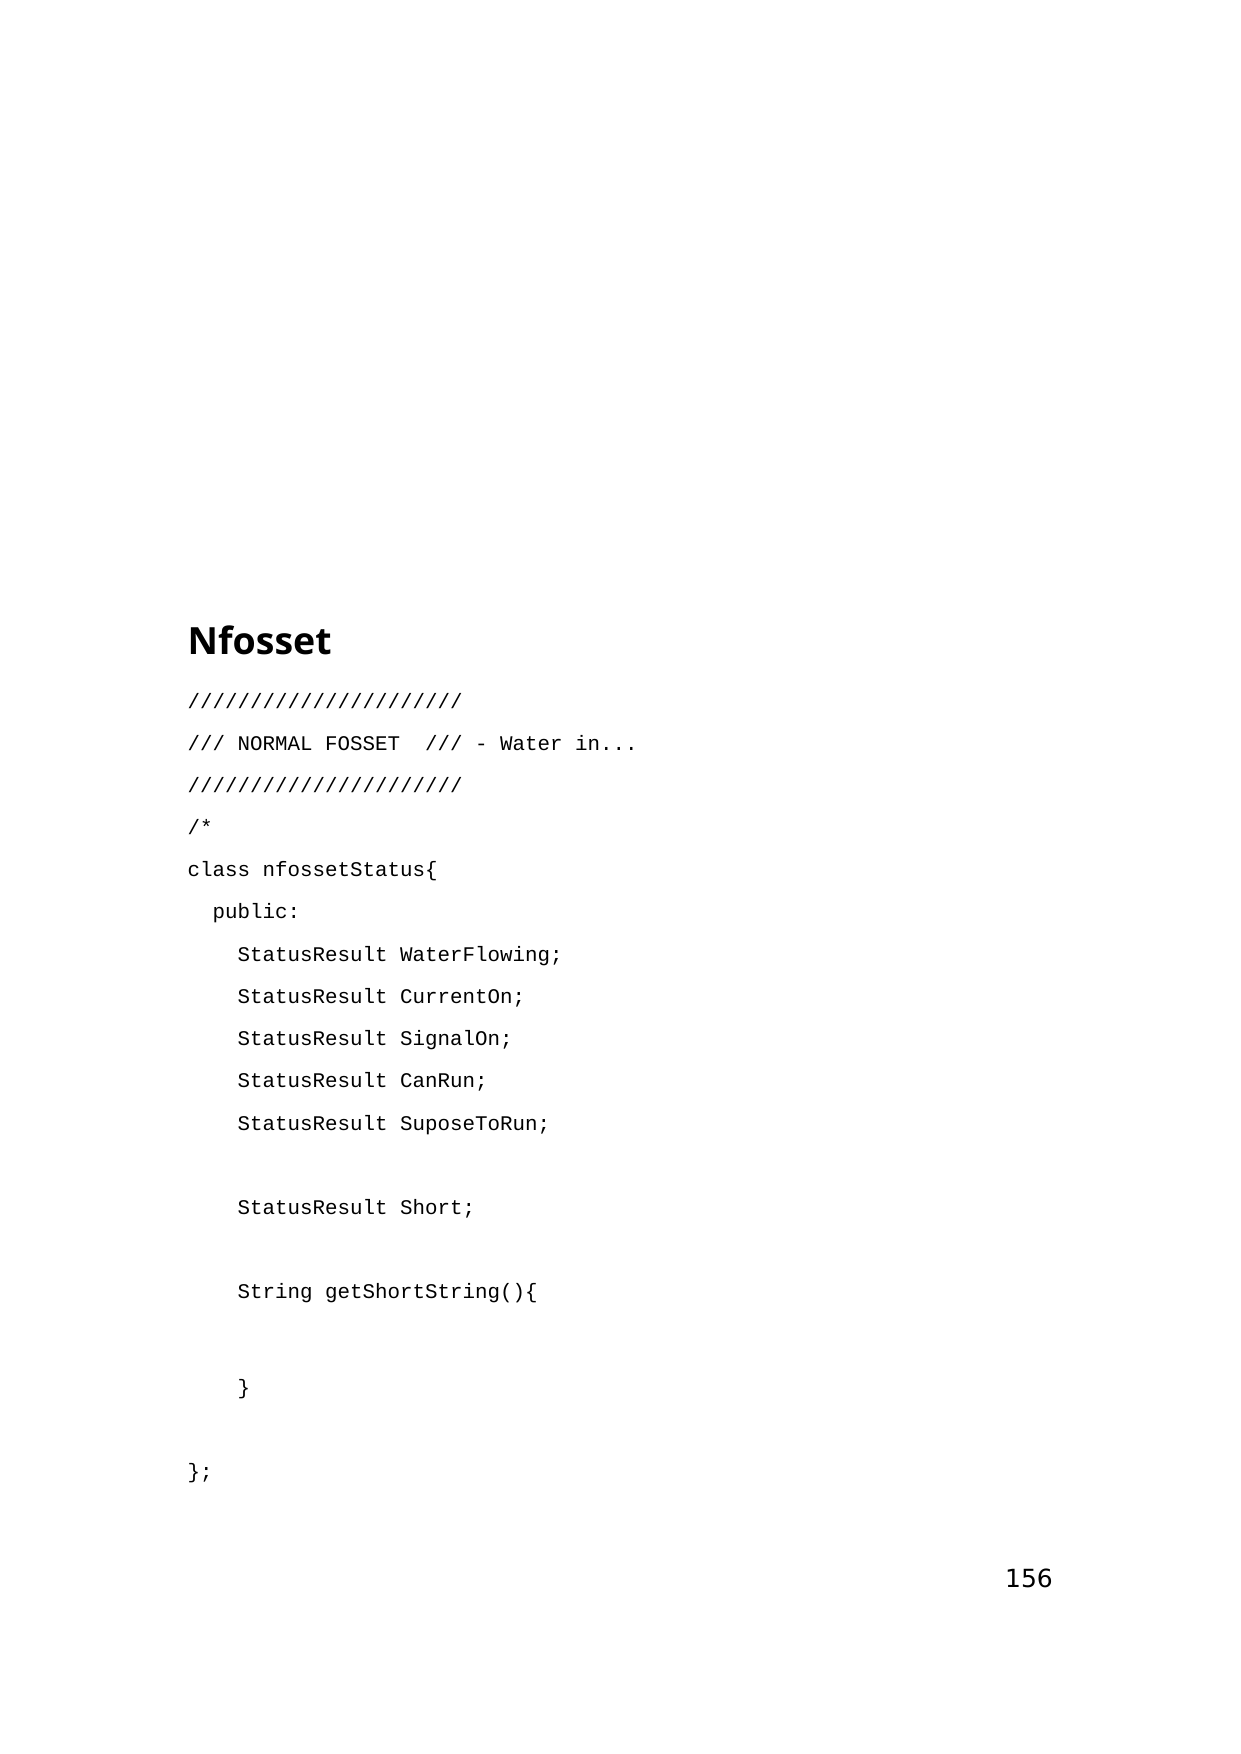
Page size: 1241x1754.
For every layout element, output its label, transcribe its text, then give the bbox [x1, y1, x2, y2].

text class nfossetStatus{ [187, 859, 1053, 883]
text StatusResult Short; [187, 1197, 1053, 1221]
text ////////////////////// [187, 691, 1053, 714]
text StatusResult WaterFlowing; [187, 944, 1053, 967]
text }; [187, 1461, 1053, 1485]
text /// NORMAL FOSSET /// - Water in... [187, 733, 1053, 756]
text StatusResult SignalOn; [187, 1028, 1053, 1052]
text } [187, 1377, 1053, 1401]
text StatusResult CurrentOn; [187, 986, 1053, 1009]
text StatusResult CanRun; [187, 1070, 1053, 1094]
text String getShortString(){ [187, 1281, 1053, 1305]
subtitle Nfosset [187, 614, 1053, 665]
text StatusResult SuposeToRun; [187, 1112, 1053, 1136]
text public: [187, 902, 1053, 925]
text /* [187, 817, 1053, 841]
text ////////////////////// [187, 775, 1053, 799]
